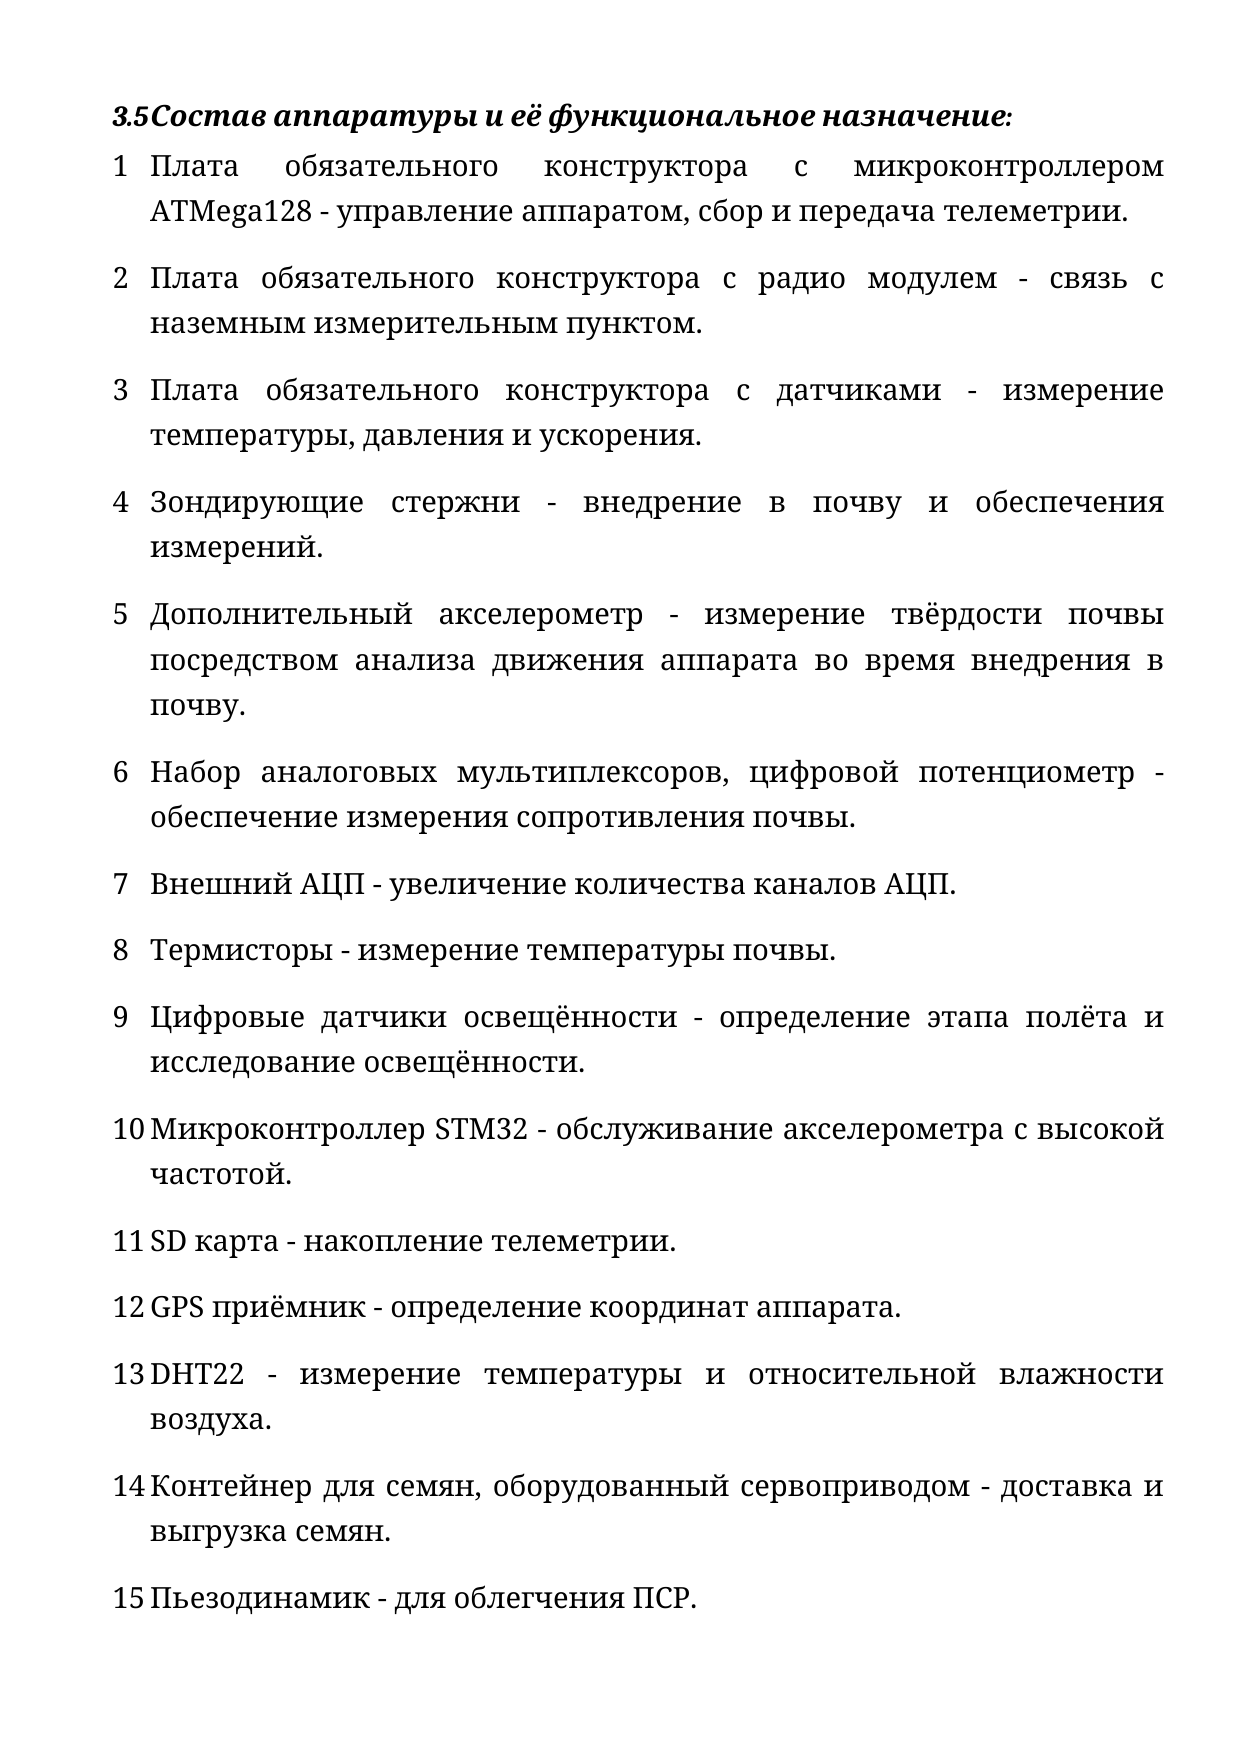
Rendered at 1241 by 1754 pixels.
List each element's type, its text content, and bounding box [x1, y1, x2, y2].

list Плата обязательного конструктора с радио модулем - связь с наземным измерительным пунктом. [112, 257, 1165, 342]
list Набор аналоговых мультиплексоров, цифровой потенциометр - обеспечение измерения сопротивления почвы. [112, 751, 1165, 836]
list Цифровые датчики освещённости - определение этапа полёта и исследование освещённости. [112, 996, 1165, 1081]
list Пьезодинамик - для облегчения ПСР. [112, 1577, 1165, 1617]
list Микроконтроллер STM32 - обслуживание акселерометра с высокой частотой. [112, 1108, 1165, 1193]
list Плата обязательного конструктора с датчиками - измерение температуры, давления и ускорения. [112, 369, 1165, 454]
list Дополнительный акселерометр - измерение твёрдости почвы посредством анализа движения аппарата во время внедрения в почву. [112, 593, 1165, 724]
subtitle Состав аппаратуры и её функциональное назначение: [112, 100, 1165, 133]
list Зондирующие стержни - внедрение в почву и обеспечения измерений. [112, 481, 1165, 566]
list GPS приёмник - определение координат аппарата. [112, 1286, 1165, 1326]
list Контейнер для семян, оборудованный сервоприводом - доставка и выгрузка семян. [112, 1465, 1165, 1550]
list Внешний АЦП - увеличение количества каналов АЦП. [112, 863, 1165, 903]
list Плата обязательного конструктора с микроконтроллером ATMega128 - управление аппаратом, сбор и передача телеметрии. [112, 145, 1165, 230]
list DHT22 - измерение температуры и относительной влажности воздуха. [112, 1353, 1165, 1438]
list Термисторы - измерение температуры почвы. [112, 929, 1165, 969]
list SD карта - накопление телеметрии. [112, 1220, 1165, 1260]
